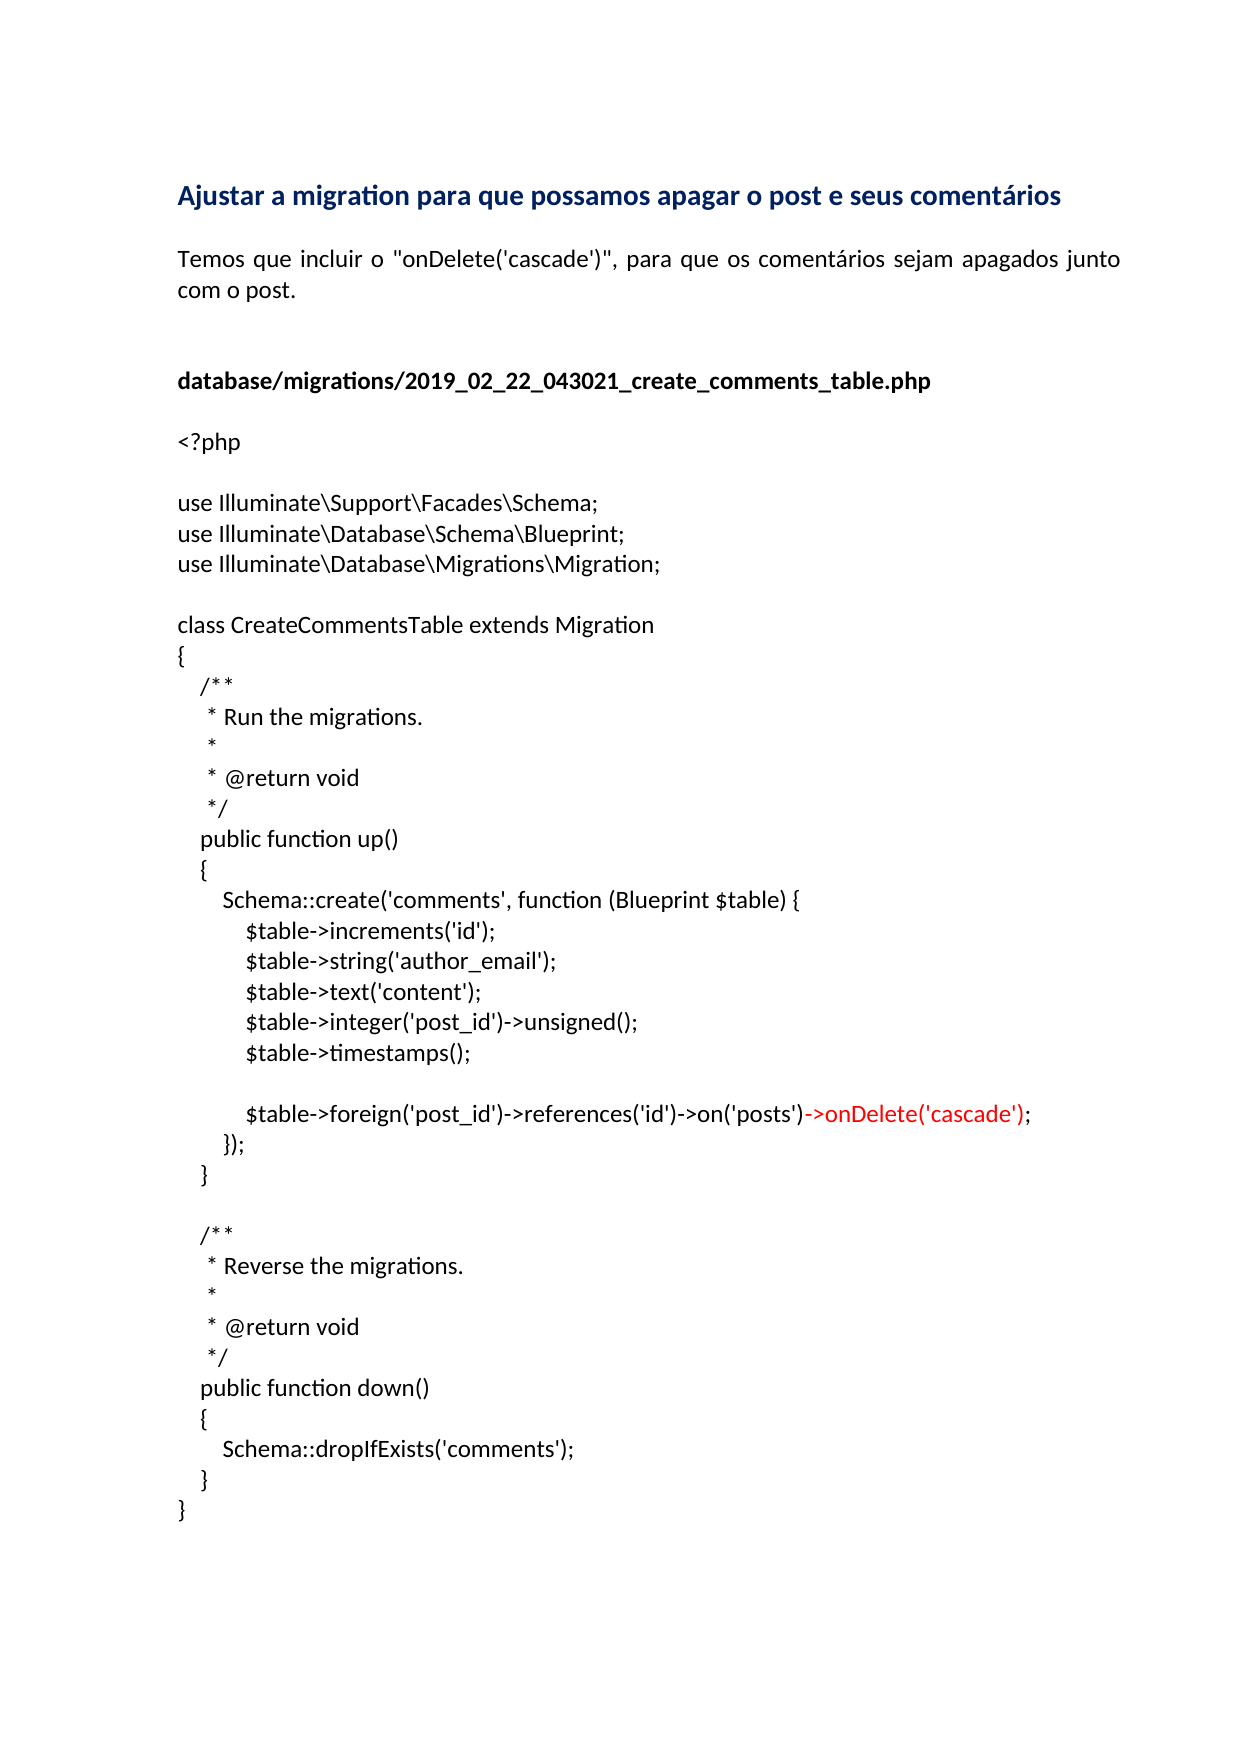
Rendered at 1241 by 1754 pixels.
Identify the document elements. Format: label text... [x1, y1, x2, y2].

text use Illuminate\Support\Facades\Schema; [177, 487, 1122, 518]
text } [177, 1159, 1122, 1189]
text } [177, 1464, 1122, 1495]
text /** [177, 671, 1122, 701]
text $table->timestamps(); [177, 1037, 1122, 1067]
text <?php [177, 426, 1122, 457]
text /** [177, 1220, 1122, 1251]
text public function down() [177, 1373, 1122, 1403]
text $table->string('author_email'); [177, 945, 1122, 976]
text public function up() [177, 823, 1122, 854]
text { [177, 640, 1122, 671]
text * Reverse the migrations. [177, 1251, 1122, 1281]
text { [177, 854, 1122, 884]
text Schema::dropIfExists('comments'); [177, 1434, 1122, 1464]
text * @return void [177, 1312, 1122, 1342]
text use Illuminate\Database\Migrations\Migration; [177, 548, 1122, 579]
text $table->foreign('post_id')->references('id')->on('posts')->onDelete('cascade'); [177, 1098, 1122, 1128]
text */ [177, 793, 1122, 823]
text * [177, 1281, 1122, 1312]
text * @return void [177, 762, 1122, 793]
subtitle Ajustar a migration para que possamos apagar o post e seus comentários [177, 177, 1122, 213]
text $table->integer('post_id')->unsigned(); [177, 1006, 1122, 1037]
text */ [177, 1342, 1122, 1373]
text { [177, 1403, 1122, 1434]
text class CreateCommentsTable extends Migration [177, 609, 1122, 640]
text Schema::create('comments', function (Blueprint $table) { [177, 884, 1122, 915]
text } [177, 1495, 1122, 1525]
text use Illuminate\Database\Schema\Blueprint; [177, 518, 1122, 548]
text database/migrations/2019_02_22_043021_create_comments_table.php [177, 365, 1122, 396]
text * Run the migrations. [177, 701, 1122, 732]
text Temos que incluir o "onDelete('cascade')", para que os comentários sejam apagados junto com o post. [177, 243, 1122, 304]
text $table->text('content'); [177, 976, 1122, 1006]
text $table->increments('id'); [177, 915, 1122, 945]
text * [177, 732, 1122, 762]
text }); [177, 1128, 1122, 1159]
